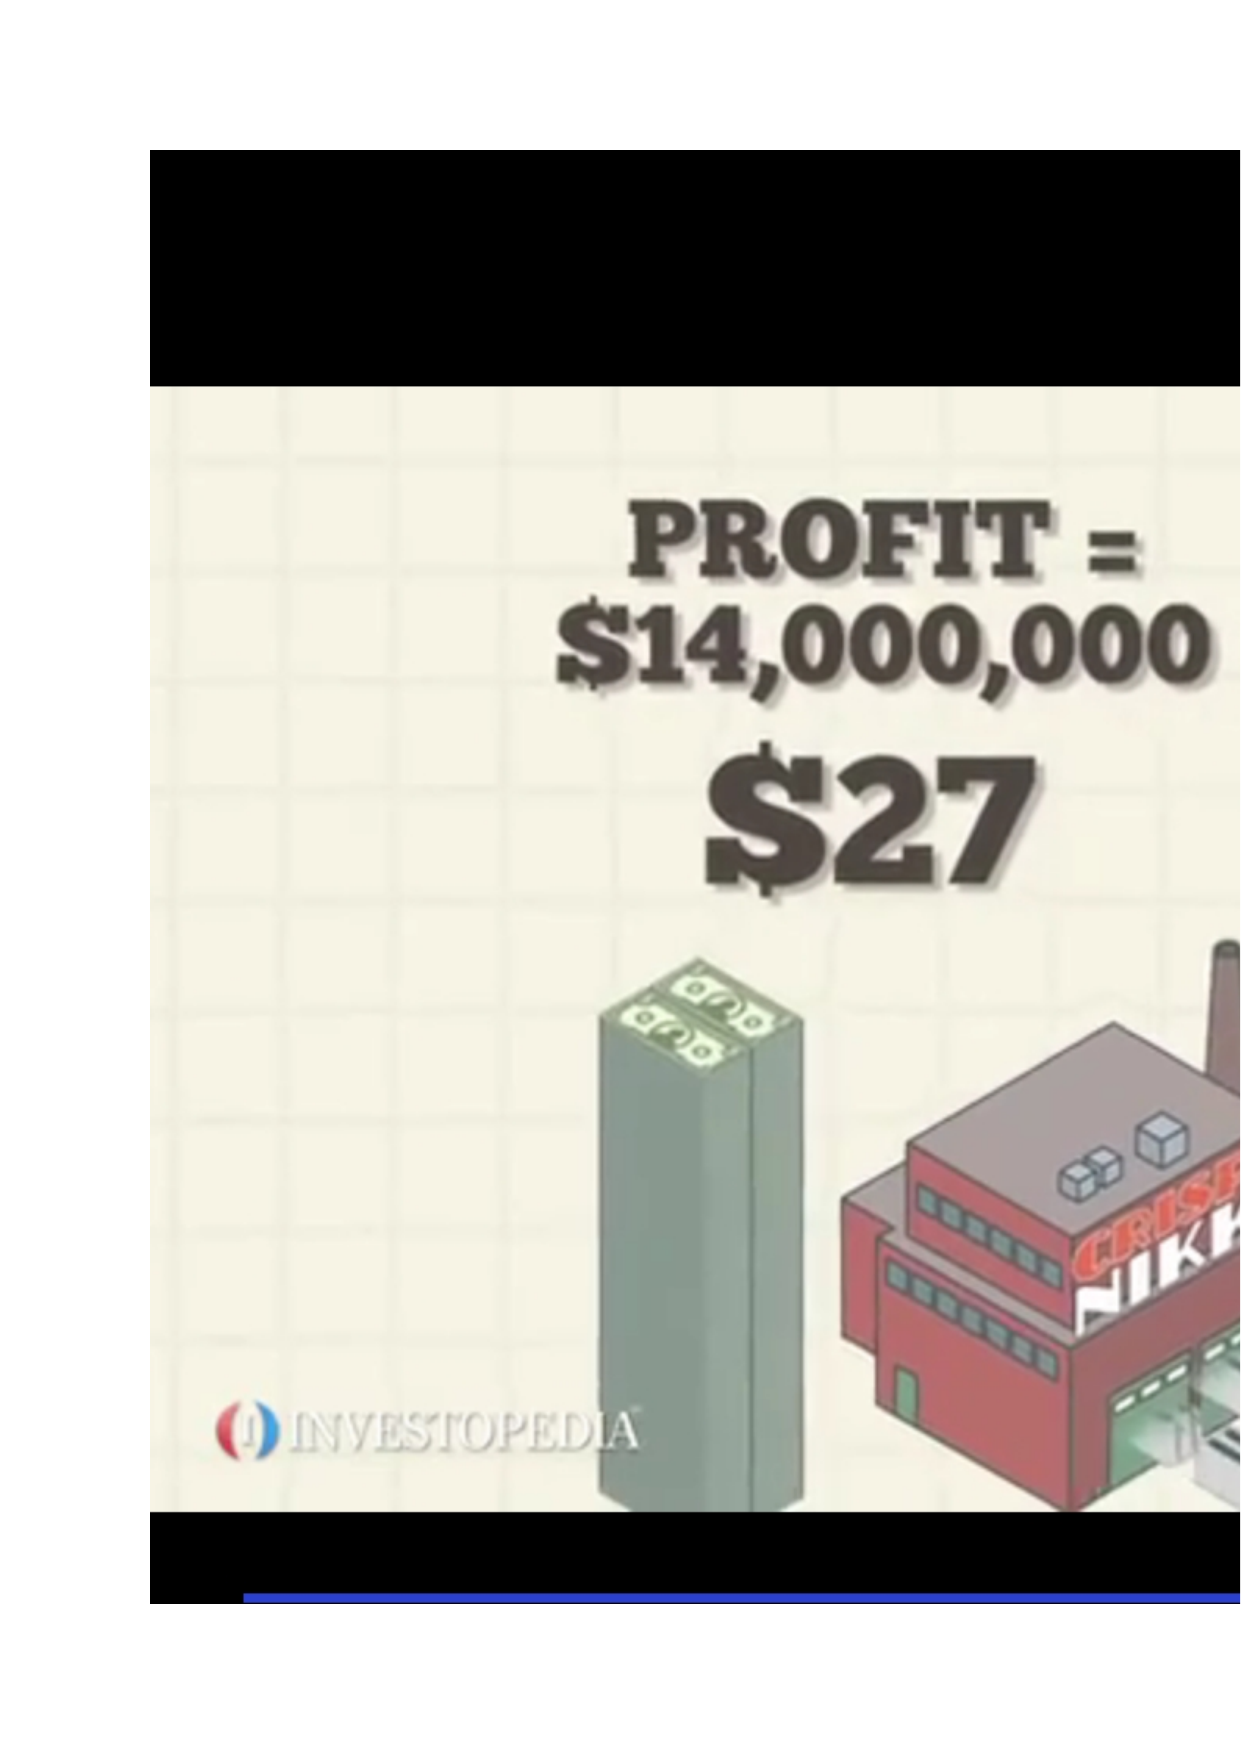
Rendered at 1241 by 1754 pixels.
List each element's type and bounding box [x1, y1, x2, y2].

picture [150, 150, 1241, 1604]
